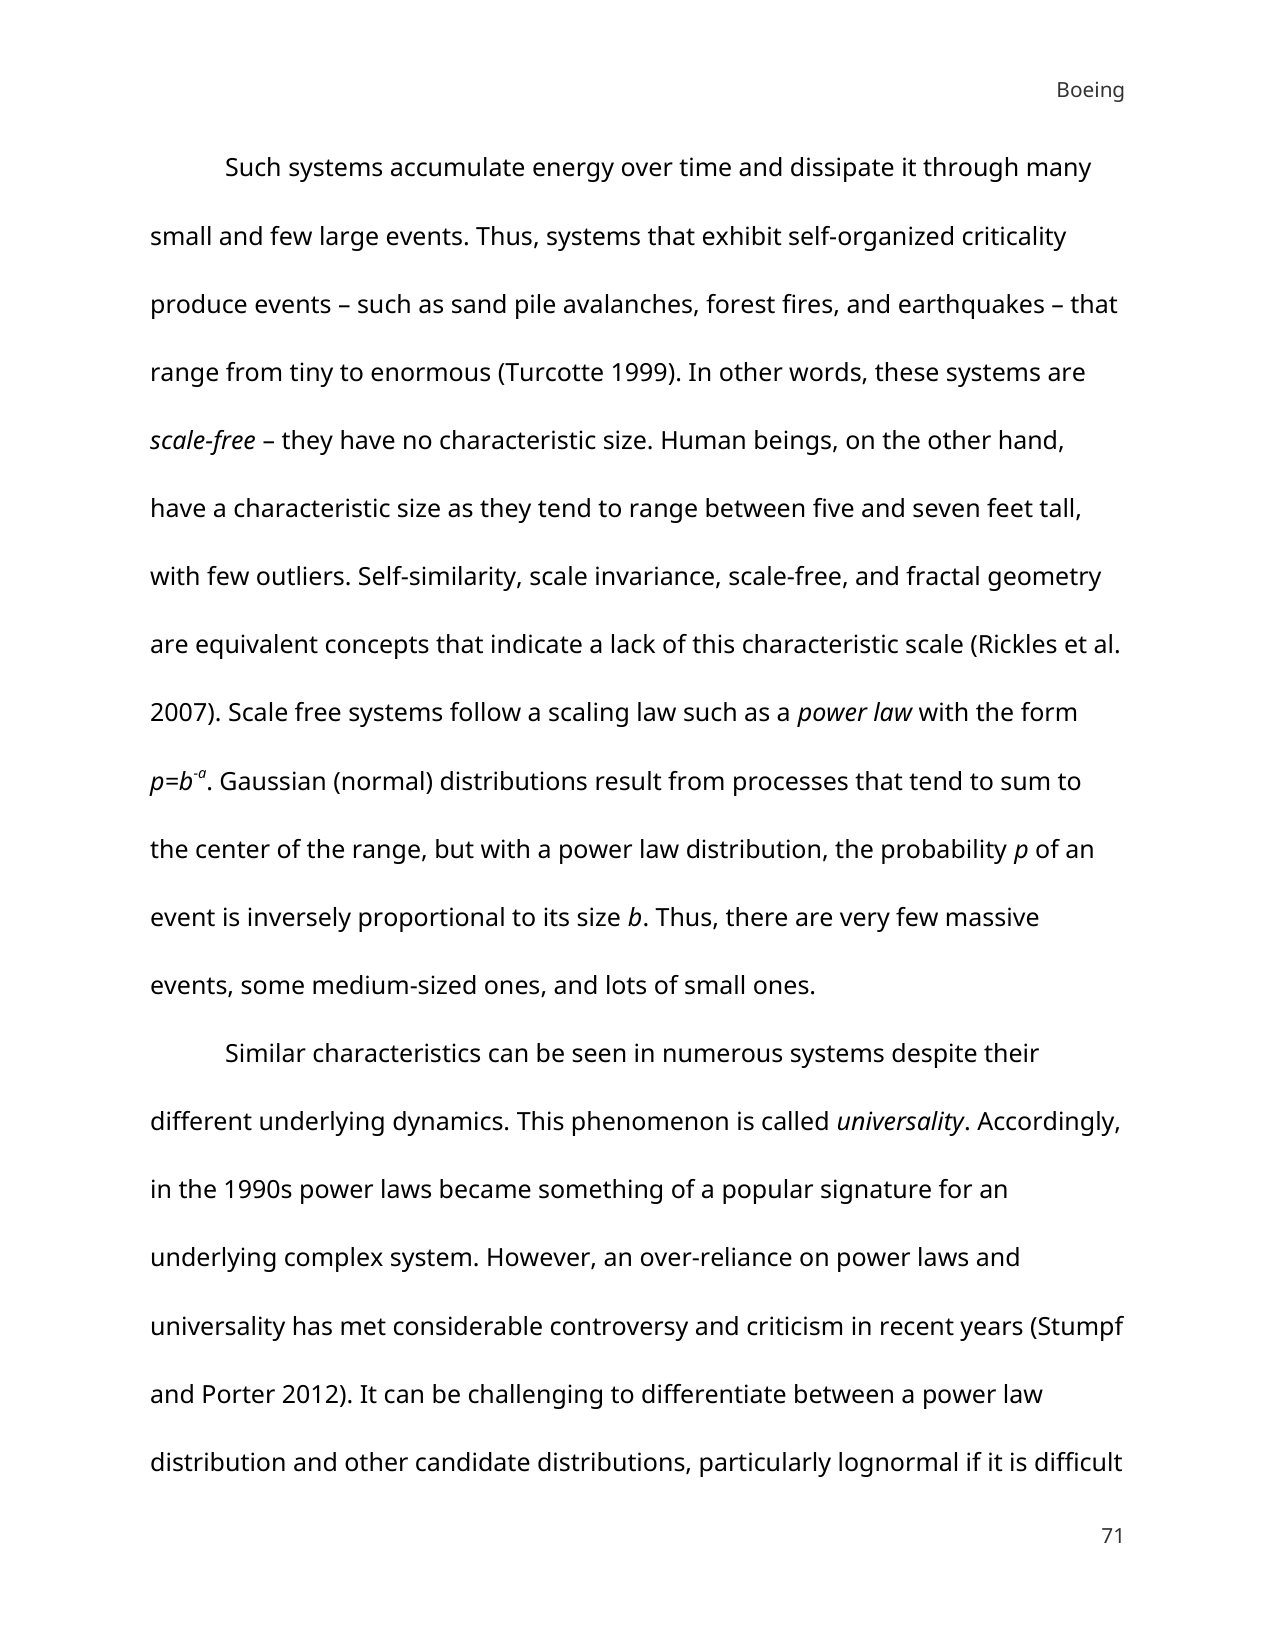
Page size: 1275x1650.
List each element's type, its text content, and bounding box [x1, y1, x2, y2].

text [150, 1036, 1125, 1478]
text Such systems accumulate energy over time and dissipate it through many small and few large events. Thus, systems that exhibit self-organized criticality produce events – such as sand pile avalanches, forest fires, and earthquakes – that range from tiny to enormous (Turcotte 1999). In other words, these systems are scale-free – they have no characteristic size. Human beings, on the other hand, have a characteristic size as they tend to range between five and seven feet tall, with few outliers. Self-similarity, scale invariance, scale-free, and fractal geometry are equivalent concepts that indicate a lack of this characteristic scale (Rickles et al. 2007). Scale free systems follow a scaling law such as a power law with the form p=b-a. Gaussian (normal) distributions result from processes that tend to sum to the center of the range, but with a power law distribution, the probability p of an event is inversely proportional to its size b. Thus, there are very few massive events, some medium-sized ones, and lots of small ones. [150, 150, 1125, 1002]
